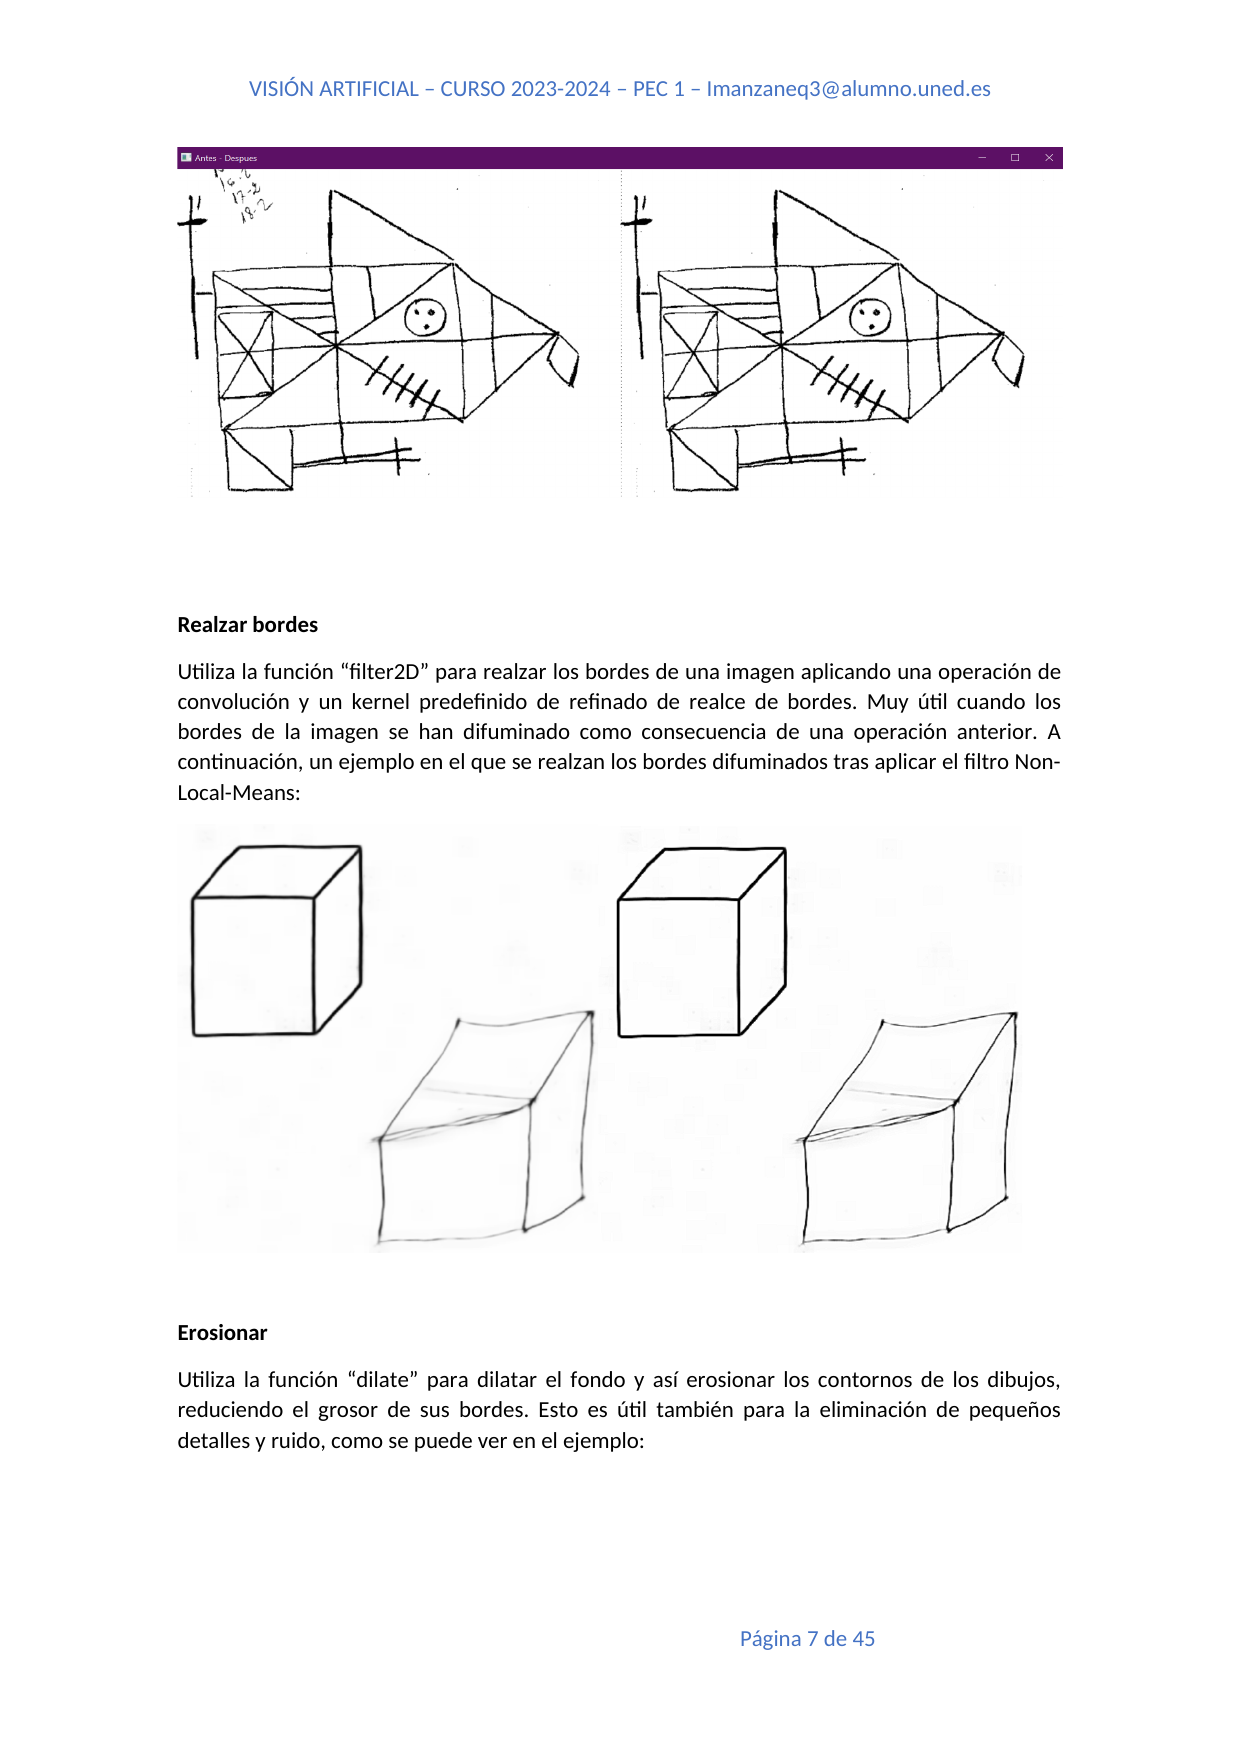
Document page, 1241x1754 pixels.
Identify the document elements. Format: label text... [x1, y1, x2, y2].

text Realzar bordes [177, 610, 1063, 638]
picture [177, 824, 1023, 1253]
picture [177, 147, 1063, 498]
text Utiliza la función “dilate” para dilatar el fondo y así erosionar los contornos de los dibujos, reduciendo el grosor de sus bordes. Esto es útil también para la eliminación de pequeños detalles y ruido, como se puede ver en el ejemplo: [177, 1365, 1063, 1454]
text Utiliza la función “filter2D” para realzar los bordes de una imagen aplicando una operación de convolución y un kernel predefinido de refinado de realce de bordes. Muy útil cuando los bordes de la imagen se han difuminado como consecuencia de una operación anterior. A continuación, un ejemplo en el que se realzan los bordes difuminados tras aplicar el filtro Non-Local-Means: [177, 657, 1063, 806]
text Erosionar [177, 1318, 1063, 1346]
